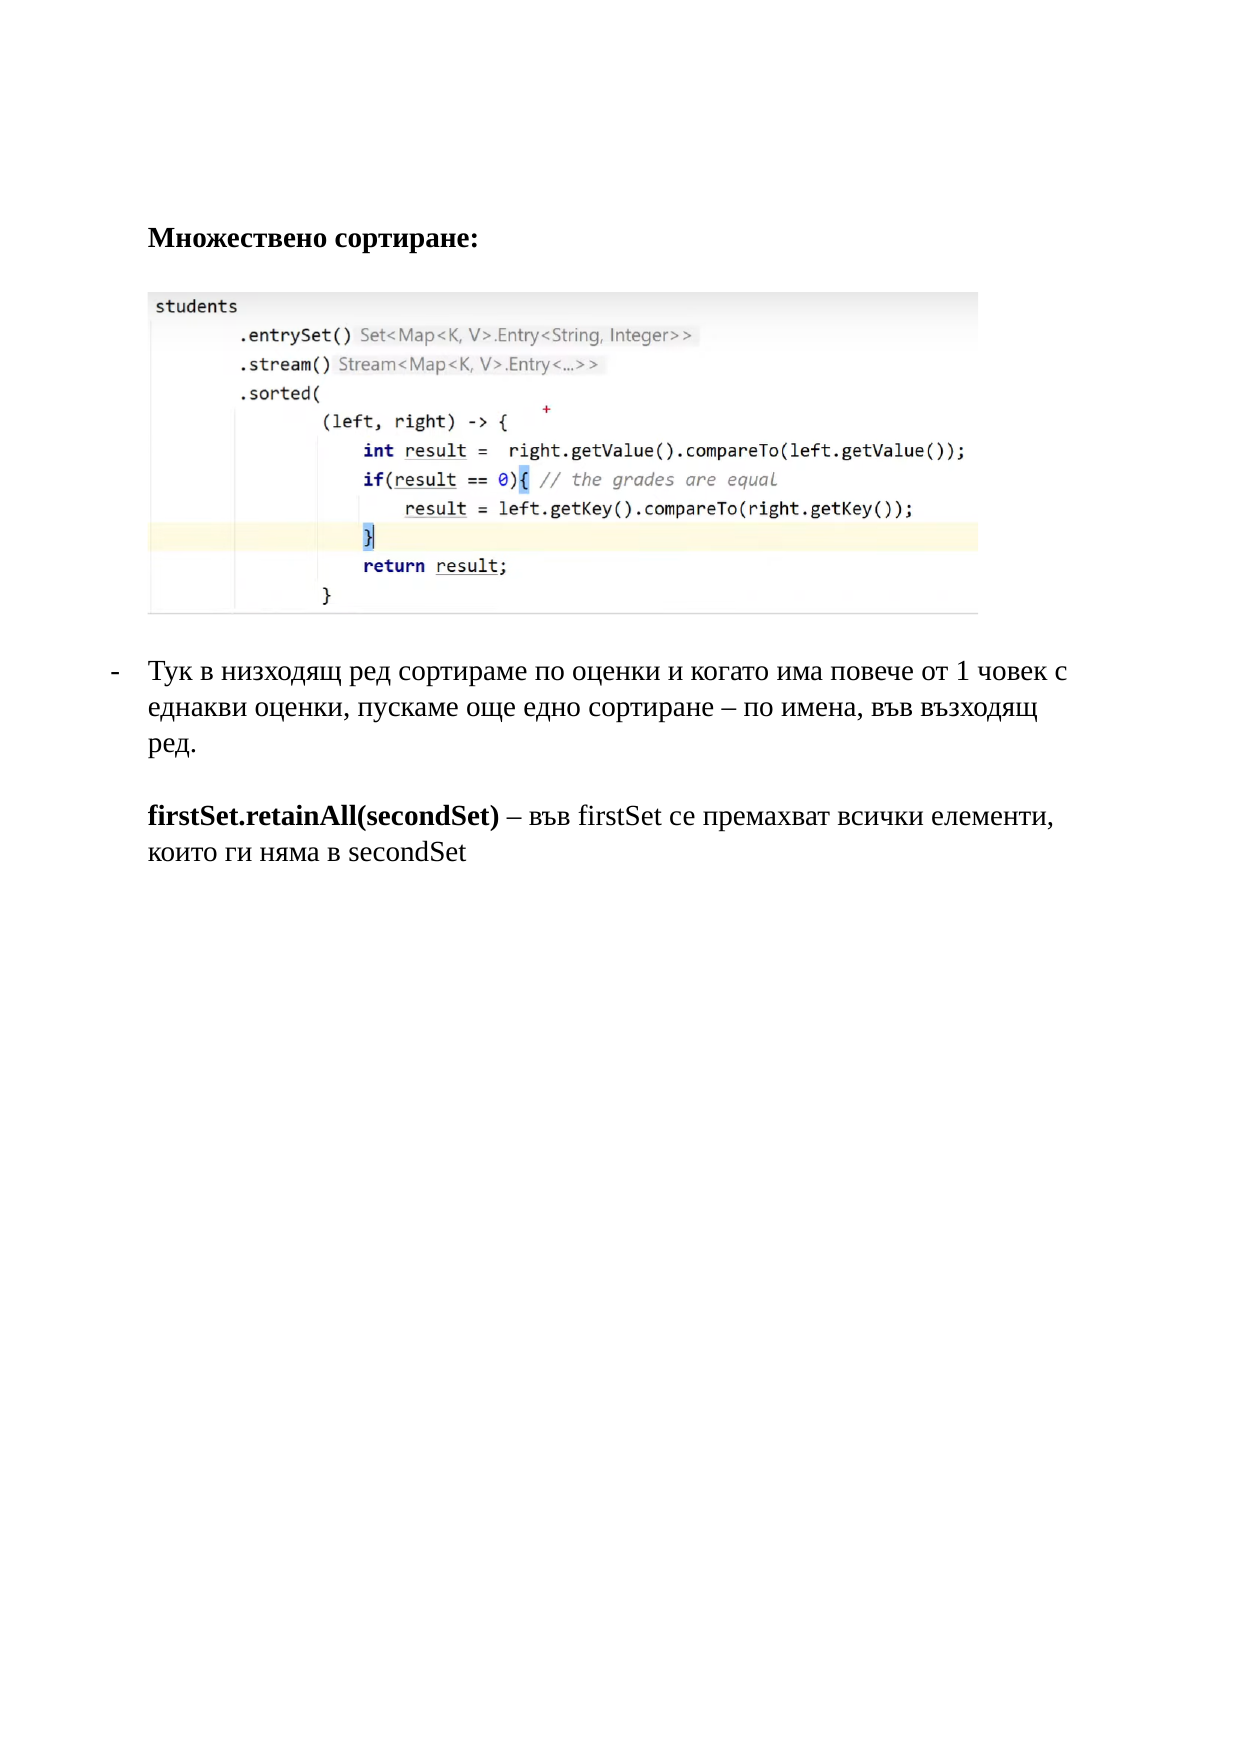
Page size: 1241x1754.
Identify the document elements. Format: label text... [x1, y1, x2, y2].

list Тук в низходящ ред сортираме по оценки и когато има повече от 1 човек с еднакви оценки, пускаме още едно сортиране – по имена, във възходящ ред. [110, 653, 1093, 759]
picture [147, 292, 979, 615]
text firstSet.retainAll(secondSet) – във firstSet се премахват всички елементи, които ги няма в secondSet [148, 798, 1093, 867]
text Множествено сортиране: [148, 220, 1093, 253]
